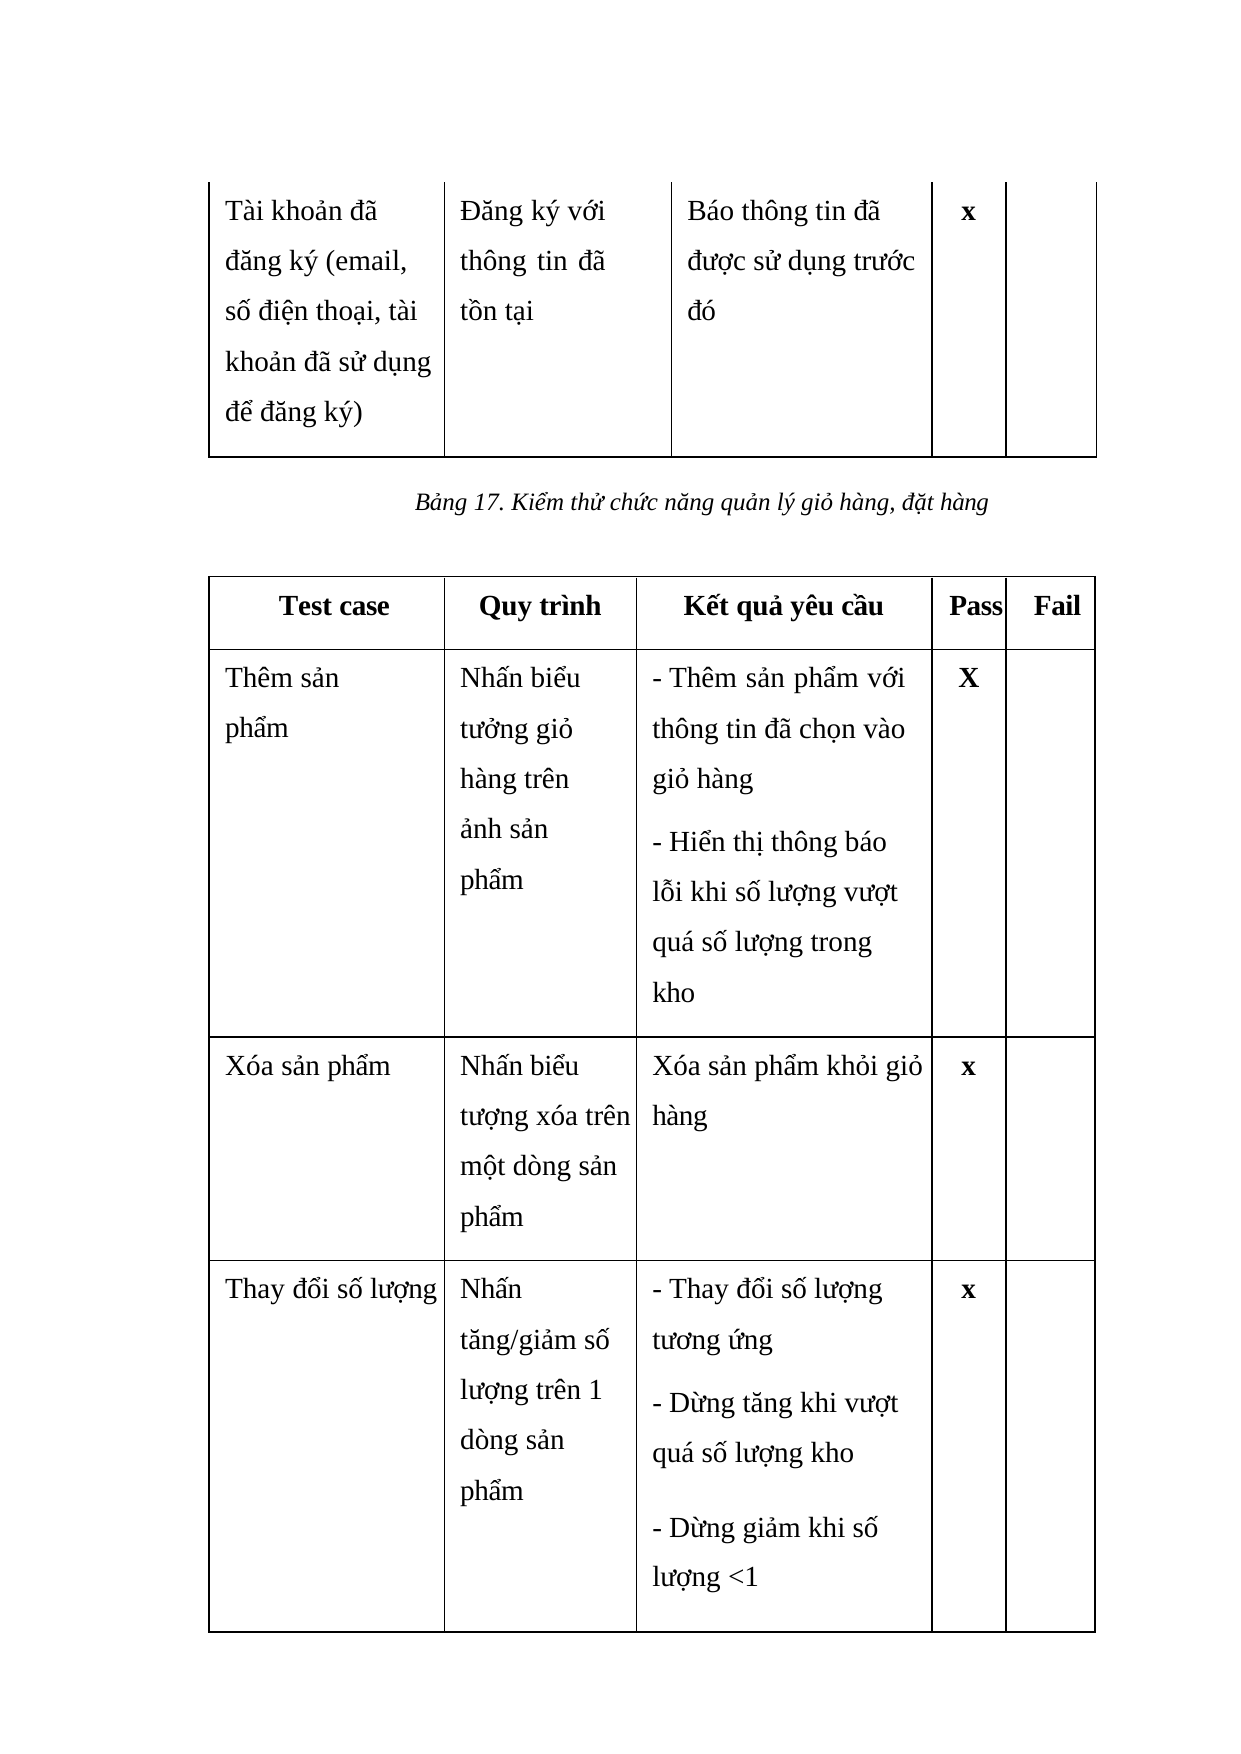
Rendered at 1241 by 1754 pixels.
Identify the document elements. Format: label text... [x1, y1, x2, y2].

table_header Pass [933, 577, 1006, 649]
table_header Tài khoản đã đăng ký (email, số điện thoại, tài khoản đã sử dụng để đăng ký) [210, 182, 444, 456]
table_cell Thêm sản phẩm [210, 650, 444, 1036]
table_cell [1007, 1038, 1094, 1259]
table_cell Thay đổi số lượng tương ứng Dừng tăng khi vượt quá số lượng kho Dừng giảm khi số lượng <1 [637, 1261, 931, 1631]
table_header [1007, 182, 1096, 456]
table_cell x [933, 1261, 1005, 1631]
table_cell Thêm sản phẩm với thông tin đã chọn vào giỏ hàng Hiển thị thông báo lỗi khi số lượng vượt quá số lượng trong kho [637, 650, 931, 1036]
table_header Đăng ký với thông tin đã tồn tại [445, 182, 671, 456]
table_cell Nhấn tăng/giảm số lượng trên 1 dòng sản phẩm [445, 1261, 636, 1631]
table_header Kết quả yêu cầu [637, 577, 932, 649]
table_cell Thay đổi số lượng [210, 1261, 444, 1631]
table_header Test case [210, 577, 444, 649]
table_cell Xóa sản phẩm [210, 1038, 444, 1259]
table_header Quy trình [445, 577, 636, 649]
table_header Báo thông tin đã được sử dụng trước đó [672, 182, 931, 456]
text Bảng 17. Kiểm thử chức năng quản lý giỏ hàng, đặt hàng [414, 487, 1211, 516]
table_cell [1007, 650, 1094, 1036]
table_header Fail [1007, 577, 1094, 649]
table_cell X [933, 650, 1005, 1036]
table_cell Xóa sản phẩm khỏi giỏ hàng [637, 1038, 931, 1259]
table_cell Nhấn biểu tượng xóa trên một dòng sản phẩm [445, 1038, 636, 1259]
table_cell Nhấn biểu tưởng giỏ hàng trên ảnh sản phẩm [445, 650, 636, 1036]
table_cell [1007, 1261, 1094, 1631]
table_cell x [933, 1038, 1005, 1259]
table_header x [933, 182, 1005, 456]
